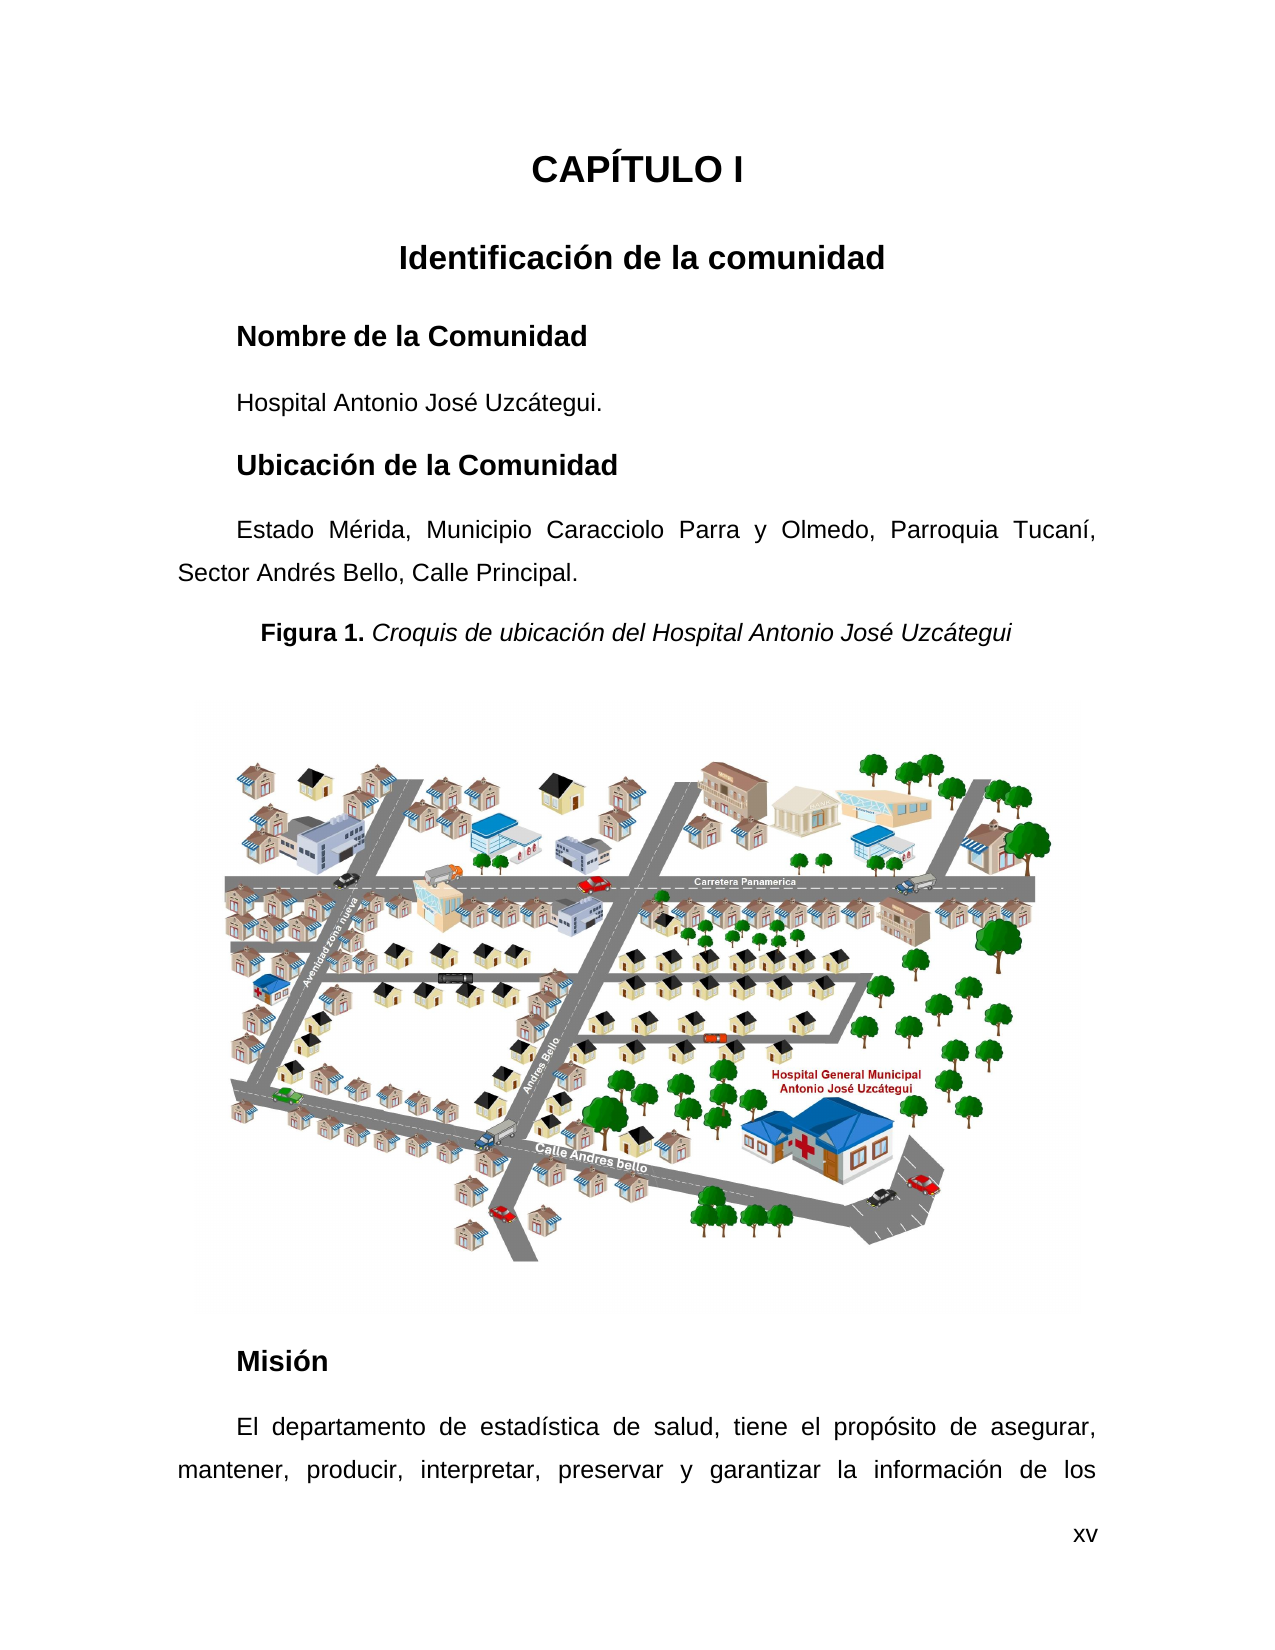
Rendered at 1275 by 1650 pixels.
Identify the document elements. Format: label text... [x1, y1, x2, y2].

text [177, 1412, 1098, 1483]
subtitle Ubicación de la Comunidad [236, 448, 1098, 482]
text Figura 1. Croquis de ubicación del Hospital Antonio José Uzcátegui [177, 618, 1098, 647]
picture [194, 700, 1081, 1314]
subtitle Misión [236, 1344, 1098, 1378]
subtitle Nombre de la Comunidad [236, 319, 1098, 353]
subtitle Identificación de la comunidad [187, 238, 1098, 276]
subtitle CAPÍTULO I [177, 148, 1098, 191]
text Estado Mérida, Municipio Caracciolo Parra y Olmedo, Parroquia Tucaní, Sector Andrés Bello, Calle Principal. [177, 515, 1098, 587]
text Hospital Antonio José Uzcátegui. [177, 388, 1098, 417]
